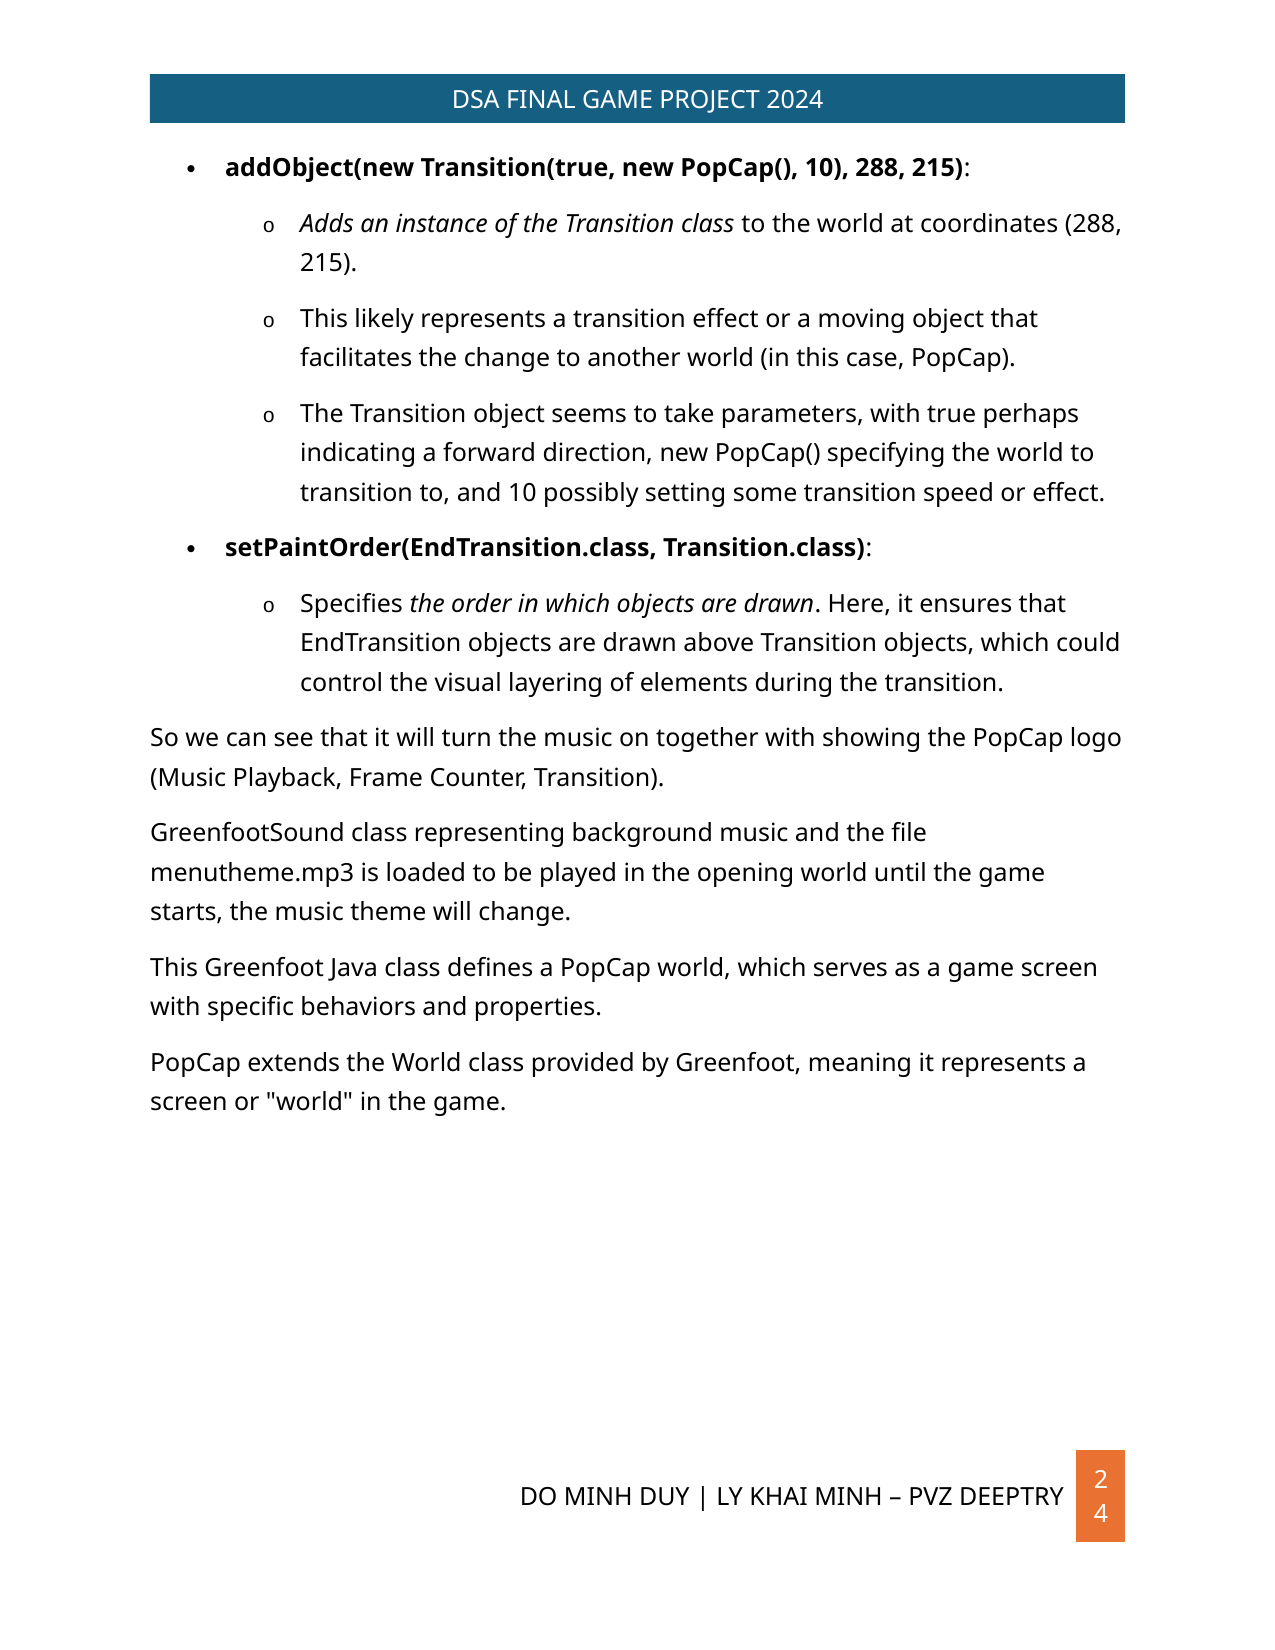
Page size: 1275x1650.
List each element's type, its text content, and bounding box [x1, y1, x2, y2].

text This Greenfoot Java class defines a PopCap world, which serves as a game screen with specific behaviors and properties. [150, 949, 1125, 1022]
list The Transition object seems to take parameters, with true perhaps indicating a forward direction, new PopCap() specifying the world to transition to, and 10 possibly setting some transition speed or effect. [262, 396, 1125, 508]
text So we can see that it will turn the music on together with showing the PopCap logo (Music Playback, Frame Counter, Transition). [150, 720, 1125, 793]
list This likely represents a transition effect or a moving object that facilitates the change to another world (in this case, PopCap). [262, 301, 1125, 374]
list addObject(new Transition(true, new PopCap(), 10), 288, 215): [187, 150, 1125, 184]
list Specifies the order in which objects are drawn. Here, it ensures that EndTransition objects are drawn above Transition objects, which could control the visual layering of elements during the transition. [262, 586, 1125, 698]
list Adds an instance of the Transition class to the world at coordinates (288, 215). [262, 206, 1125, 279]
text PopCap extends the World class provided by Greenfoot, meaning it represents a screen or "world" in the game. [150, 1044, 1125, 1117]
text GreenfootSound class representing background music and the file menutheme.mp3 is loaded to be played in the opening world until the game starts, the music theme will change. [150, 815, 1125, 927]
list setPaintOrder(EndTransition.class, Transition.class): [187, 530, 1125, 564]
